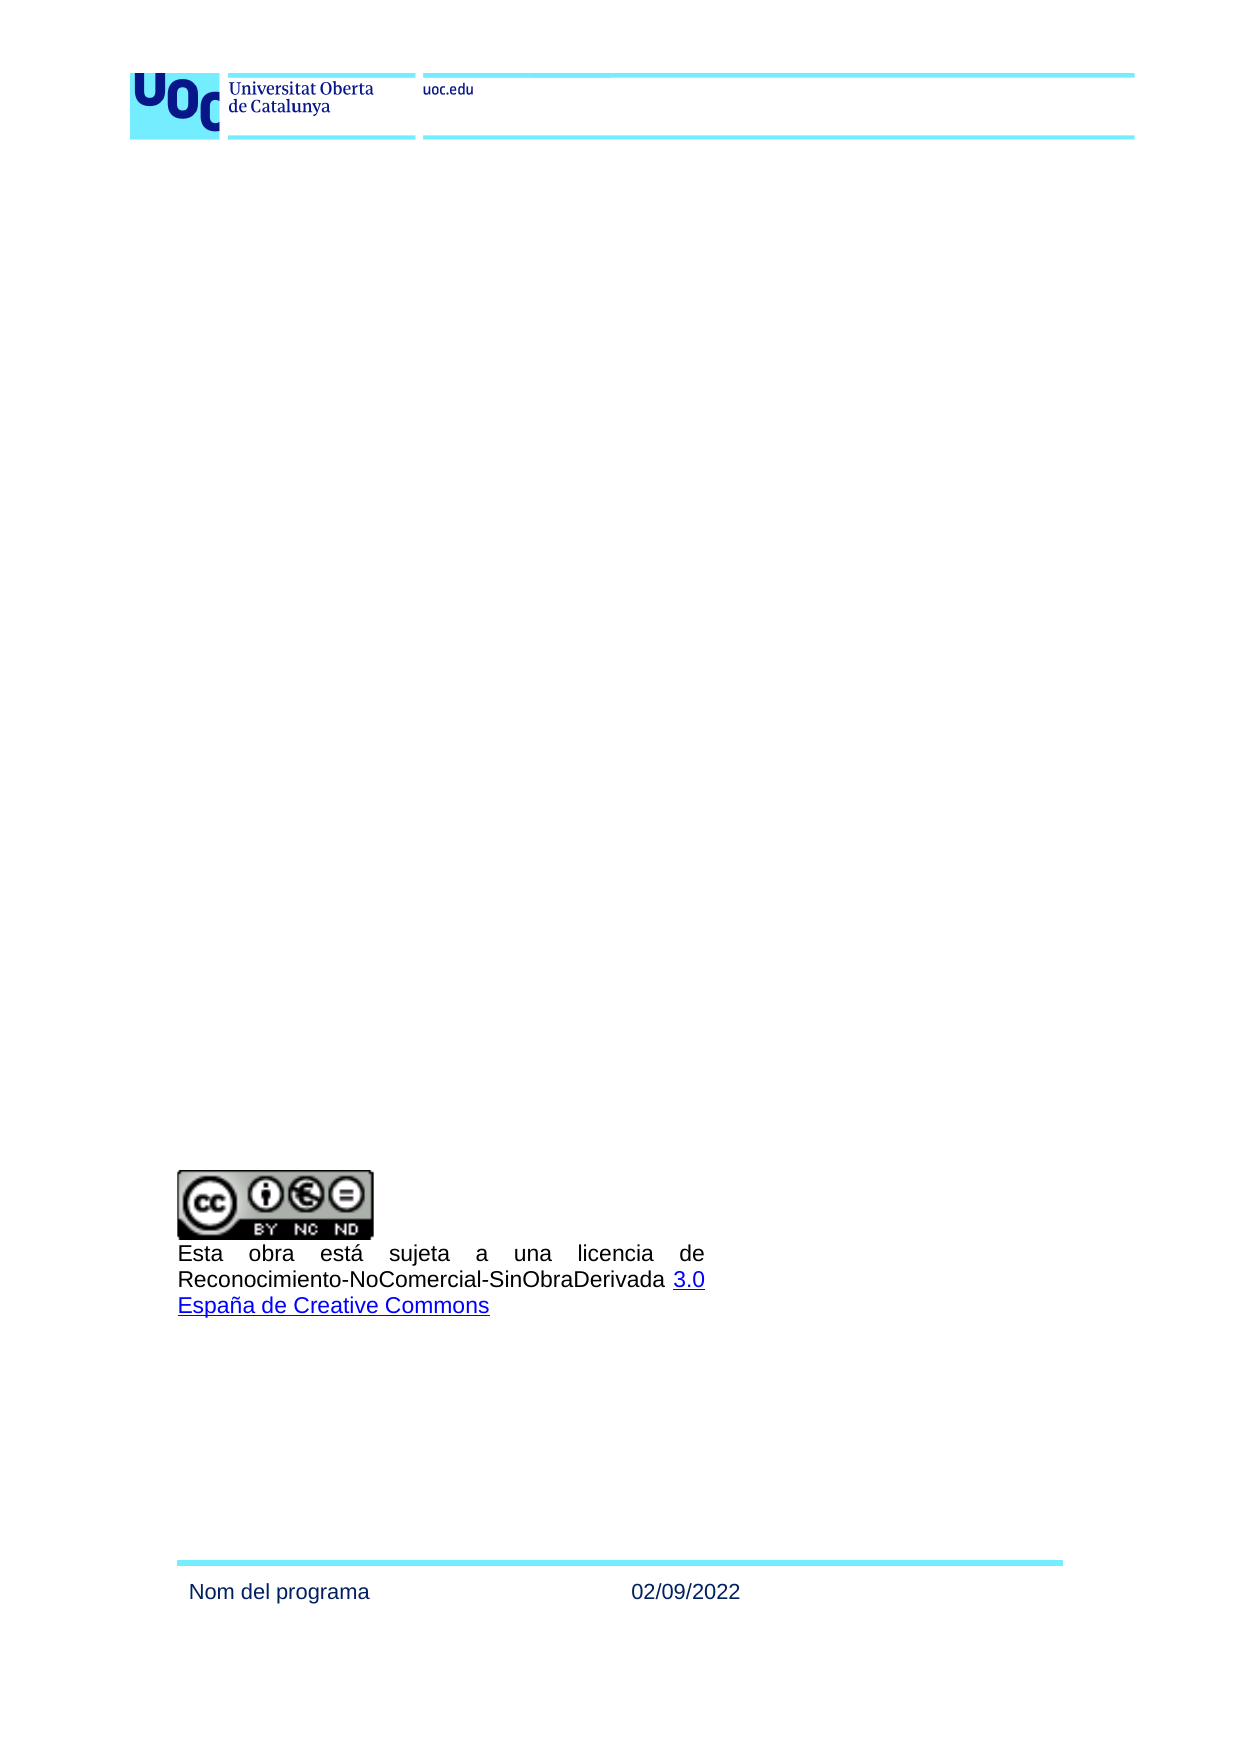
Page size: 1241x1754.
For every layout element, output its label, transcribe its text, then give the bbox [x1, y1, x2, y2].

picture [130, 73, 1135, 143]
text Esta obra está sujeta a una licencia de Reconocimiento-NoComercial-SinObraDerivada 3.0 España de Creative Commons [177, 1170, 705, 1319]
picture [177, 1170, 374, 1240]
